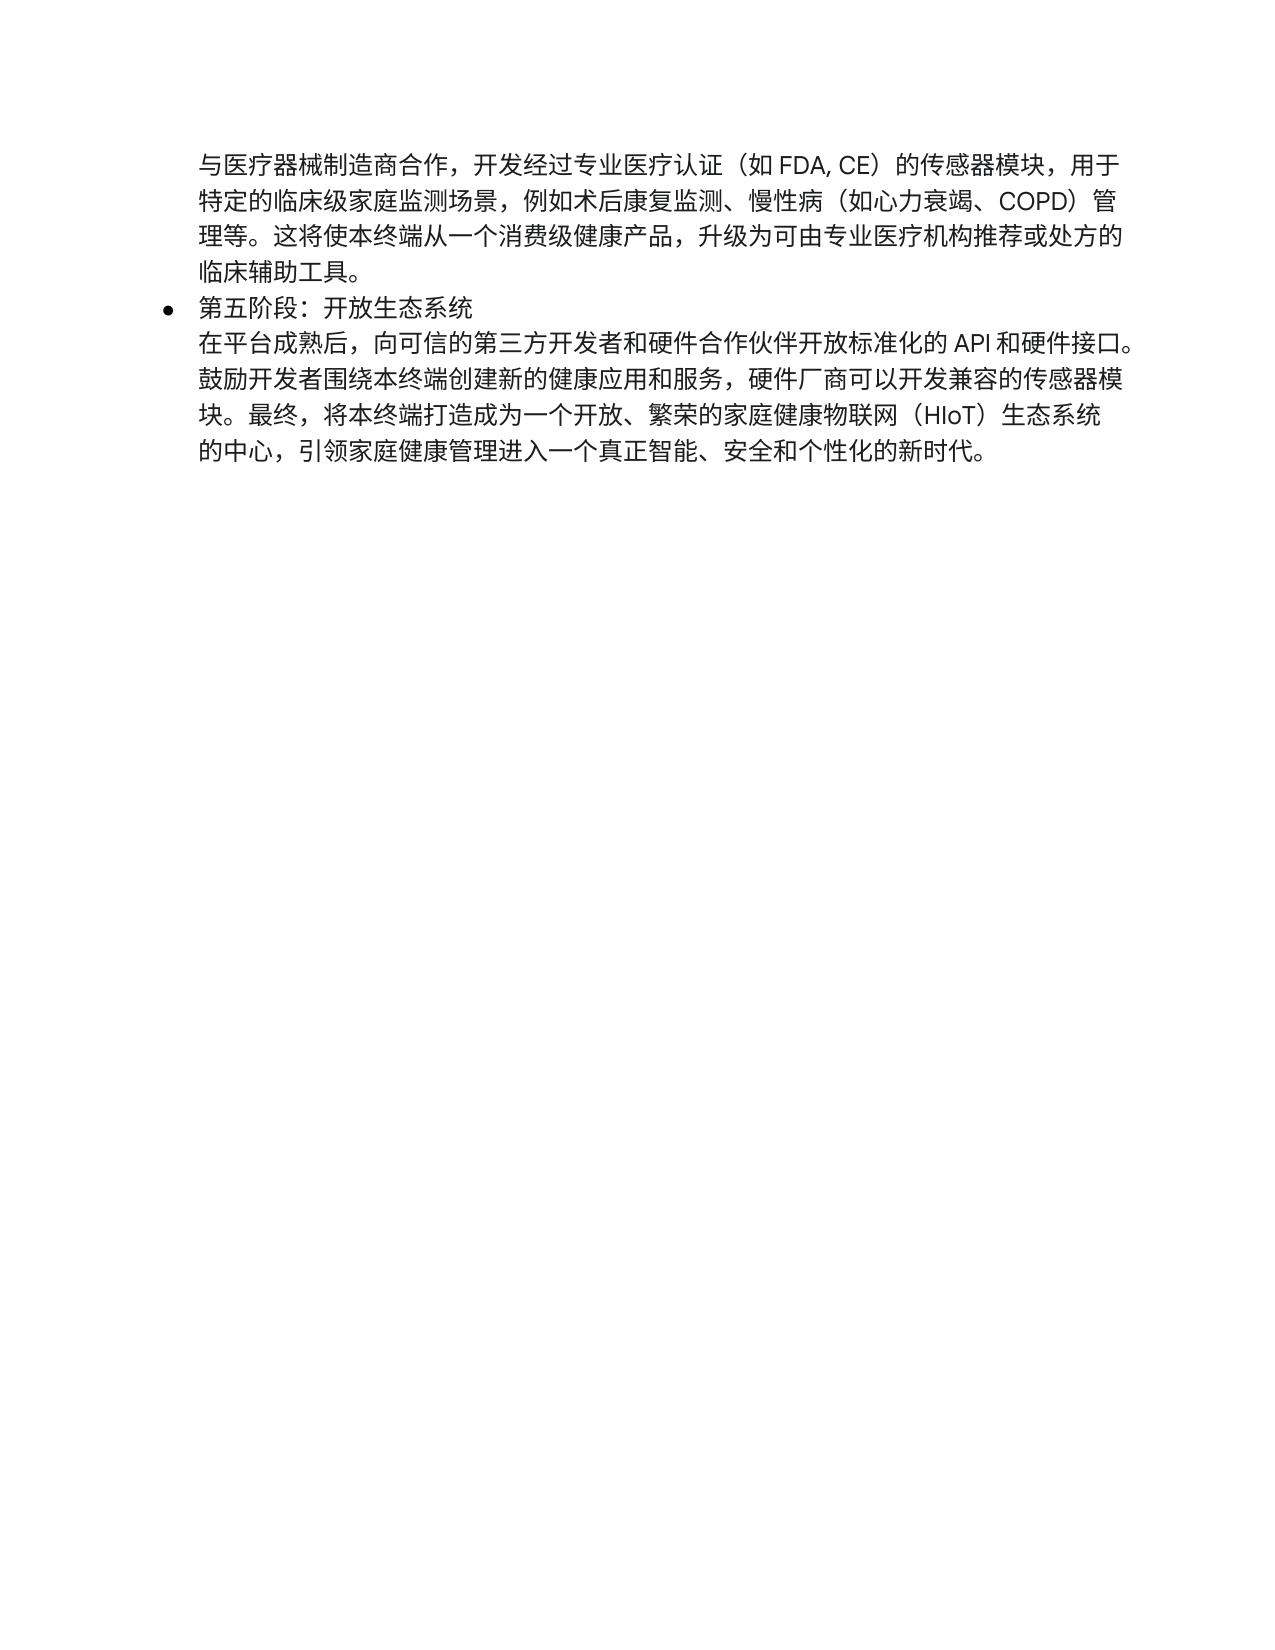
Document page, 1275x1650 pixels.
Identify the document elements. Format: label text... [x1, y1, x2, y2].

list 第五阶段：开放生态系统 在平台成熟后，向可信的第三方开发者和硬件合作伙伴开放标准化的API和硬件接口。鼓励开发者围绕本终端创建新的健康应用和服务，硬件厂商可以开发兼容的传感器模块。最终，将本终端打造成为一个开放、繁荣的家庭健康物联网（HIoT）生态系统的中心，引领家庭健康管理进入一个真正智能、安全和个性化的新时代。 [161, 293, 1125, 467]
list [161, 150, 1125, 288]
